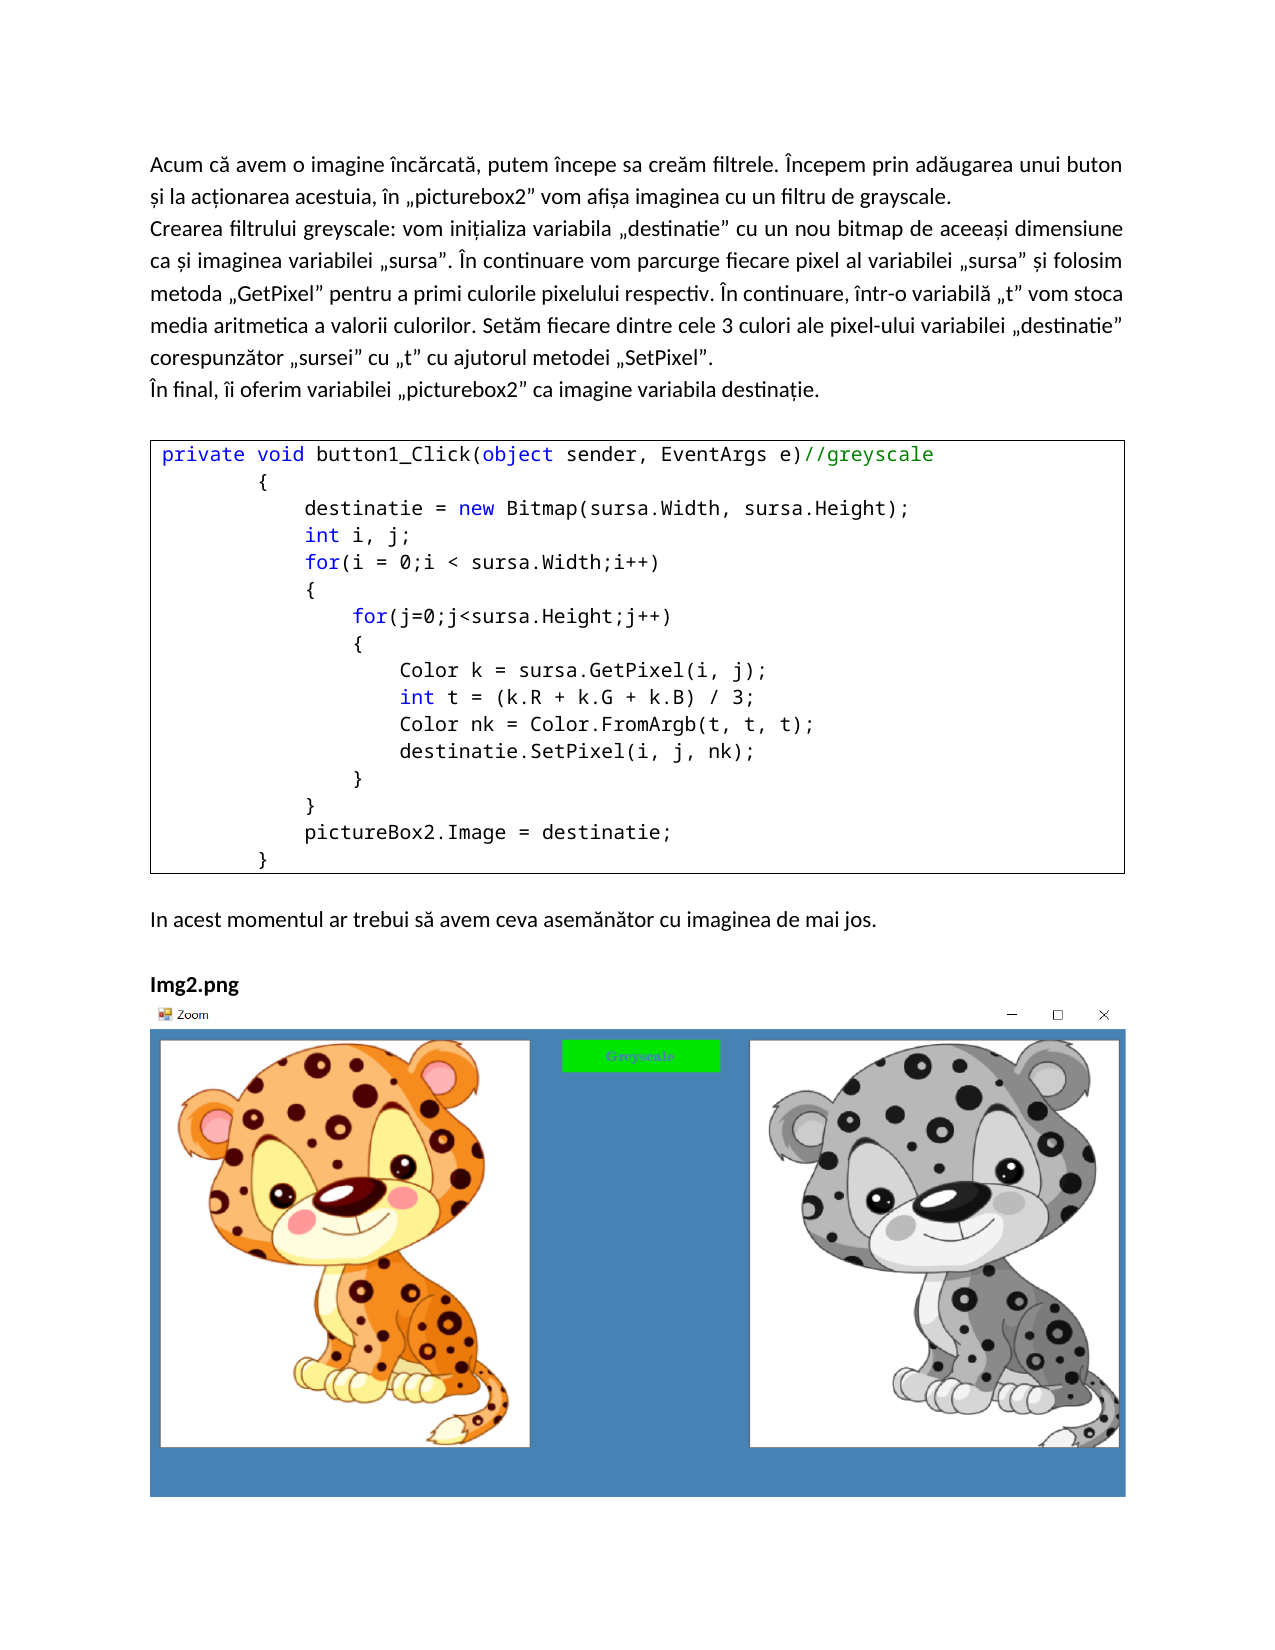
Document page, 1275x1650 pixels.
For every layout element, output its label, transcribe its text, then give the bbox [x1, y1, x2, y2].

text În final, îi oferim variabilei „picturebox2” ca imagine variabila destinație. [150, 375, 1125, 403]
text Acum că avem o imagine încărcată, putem începe sa creăm filtrele. Începem prin adăugarea unui buton și la acționarea acestuia, în „picturebox2” vom afișa imaginea cu un filtru de grayscale. [150, 150, 1125, 210]
table_header private void button1_Click(object sender, EventArgs e)//greyscale { destinatie = new Bitmap(sursa.Width, sursa.Height); int i, j; for(i = 0;i < sursa.Width;i++) { for(j=0;j<sursa.Height;j++) { Color k = sursa.GetPixel(i, j); int t = (k.R + k.G + k.B) / 3; Color nk = Color.FromArgb(t, t, t); destinatie.SetPixel(i, j, nk); } } pictureBox2.Image = destinatie; } [151, 441, 1124, 872]
picture [150, 1002, 1126, 1497]
text In acest momentul ar trebui să avem ceva asemănător cu imaginea de mai jos. [150, 906, 1125, 934]
text Img2.png [150, 970, 1125, 998]
text Crearea filtrului greyscale: vom inițializa variabila „destinatie” cu un nou bitmap de aceeași dimensiune ca și imaginea variabilei „sursa”. În continuare vom parcurge fiecare pixel al variabilei „sursa” și folosim metoda „GetPixel” pentru a primi culorile pixelului respectiv. În continuare, într-o variabilă „t” vom stoca media aritmetica a valorii culorilor. Setăm fiecare dintre cele 3 culori ale pixel-ului variabilei „destinatie” corespunzător „sursei” cu „t” cu ajutorul metodei „SetPixel”. [150, 214, 1125, 371]
